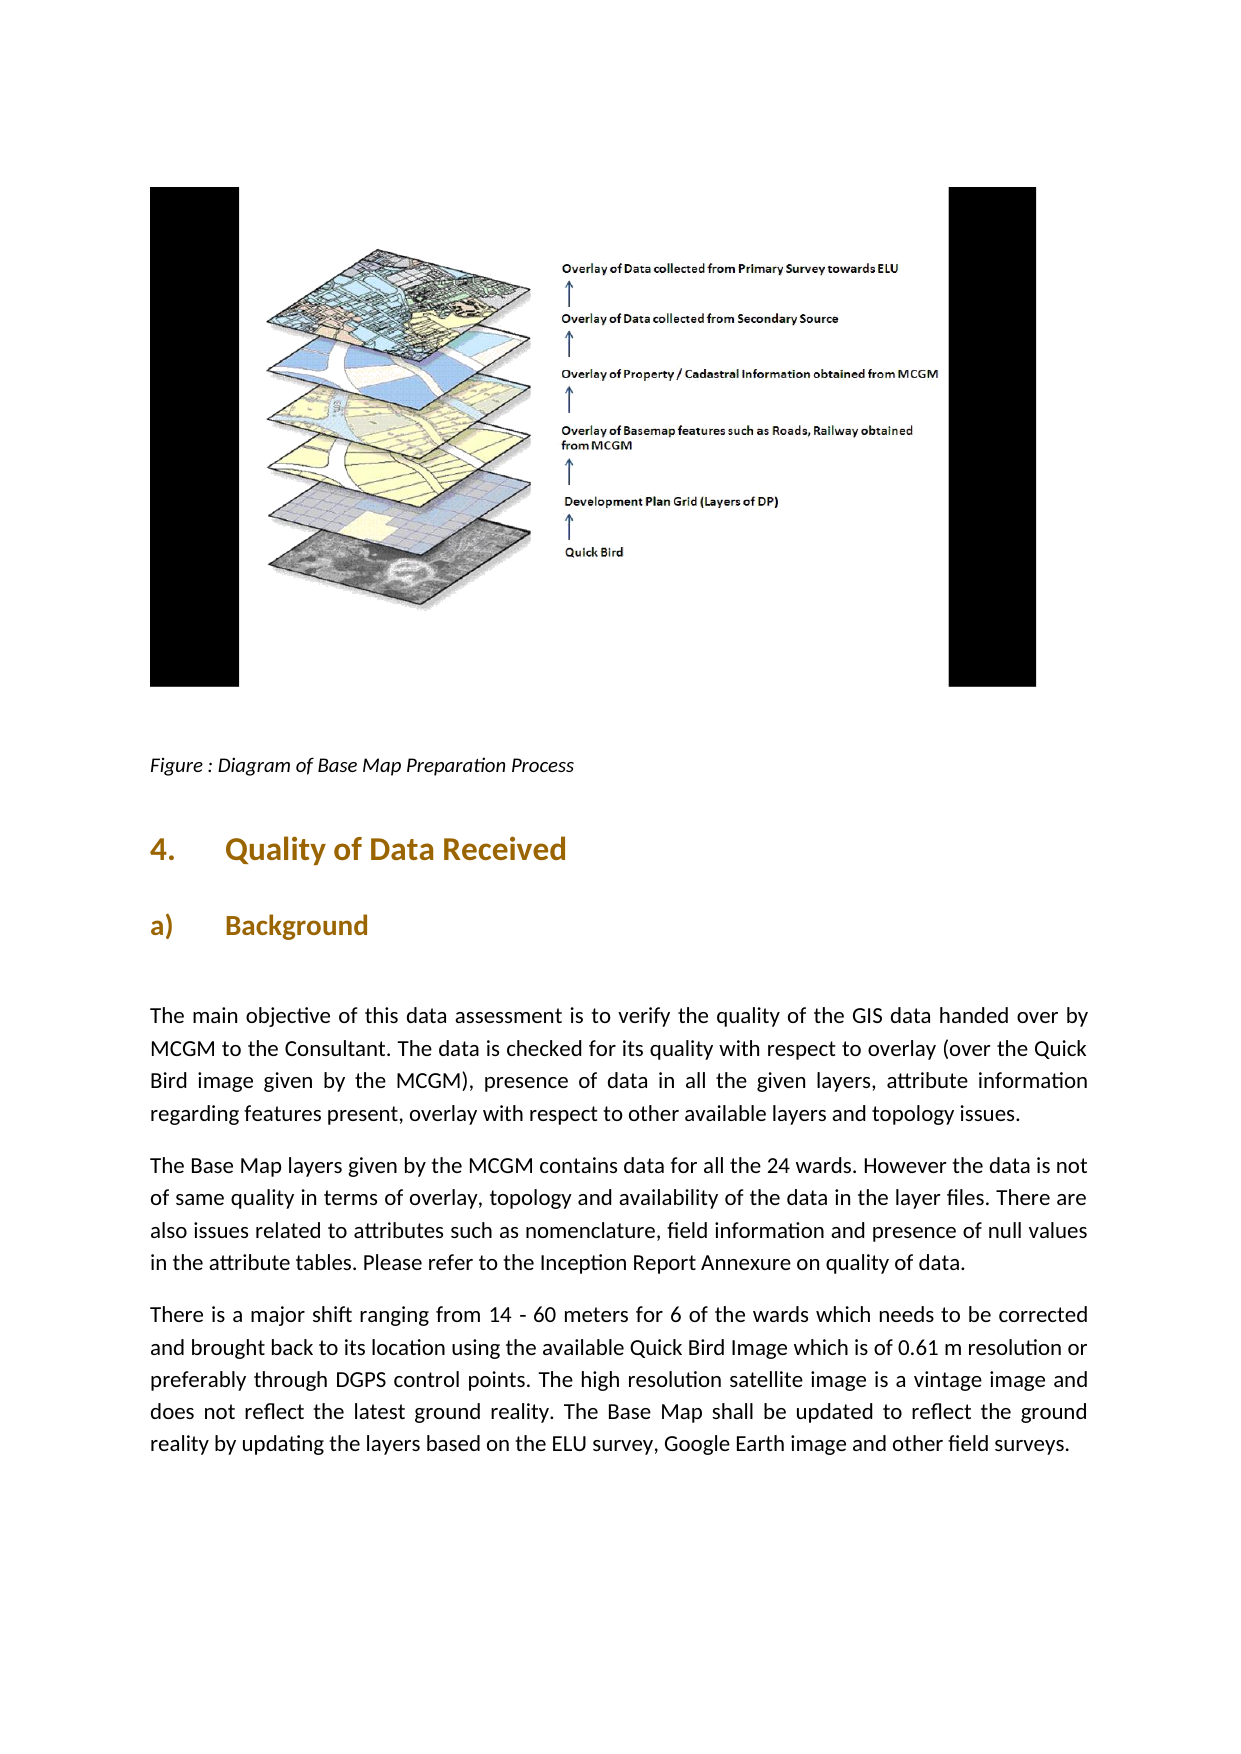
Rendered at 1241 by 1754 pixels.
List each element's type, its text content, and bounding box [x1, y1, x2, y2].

list Background [150, 907, 1090, 942]
list Quality of Data Received [150, 828, 1090, 869]
text The main objective of this data assessment is to verify the quality of the GIS data handed over by MCGM to the Consultant. The data is checked for its quality with respect to overlay (over the Quick Bird image given by the MCGM), presence of data in all the given layers, attribute information regarding features present, overlay with respect to other available layers and topology issues. [150, 1002, 1090, 1127]
text There is a major shift ranging from 14 ‐ 60 meters for 6 of the wards which needs to be corrected and brought back to its location using the available Quick Bird Image which is of 0.61 m resolution or preferably through DGPS control points. The high resolution satellite image is a vintage image and does not reflect the latest ground reality. The Base Map shall be updated to reflect the ground reality by updating the layers based on the ELU survey, Google Earth image and other field surveys. [150, 1300, 1090, 1457]
picture [150, 187, 1037, 687]
text Figure : Diagram of Base Map Preparation Process [150, 752, 1090, 778]
text The Base Map layers given by the MCGM contains data for all the 24 wards. However the data is not of same quality in terms of overlay, topology and availability of the data in the layer files. There are also issues related to attributes such as nomenclature, field information and presence of null values in the attribute tables. Please refer to the Inception Report Annexure on quality of data. [150, 1151, 1090, 1277]
